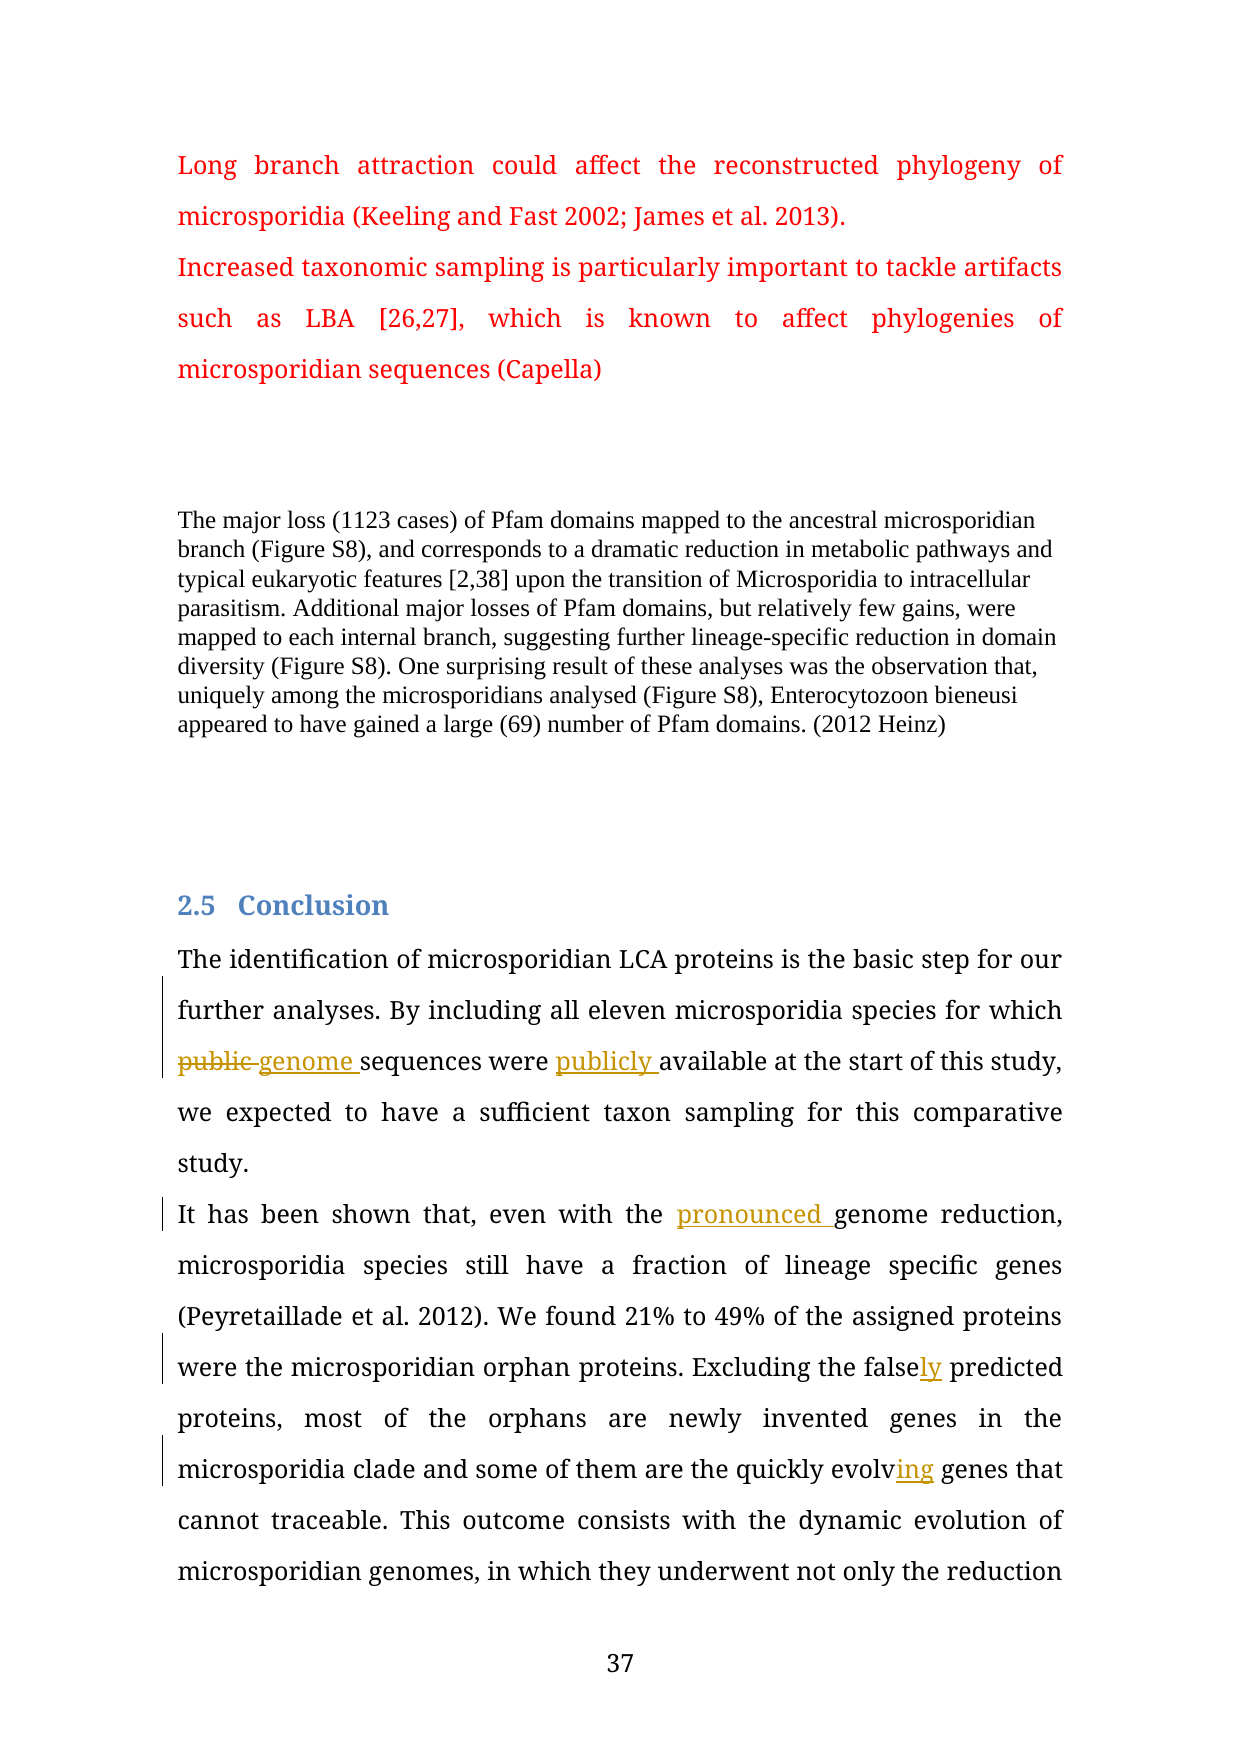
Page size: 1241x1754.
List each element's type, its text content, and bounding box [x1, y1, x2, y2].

text Increased taxonomic sampling is particularly important to tackle artifacts such as LBA [26,27], which is known to affect phylogenies of microsporidian sequences (Capella) [177, 250, 1063, 386]
text The identification of microsporidian LCA proteins is the basic step for our further analyses. By including all eleven microsporidia species for which sequences were available at the start of this study, we expected to have a sufficient taxon sampling for this comparative study. [177, 942, 1063, 1180]
subtitle Conclusion [177, 886, 1063, 923]
text The major loss (1123 cases) of Pfam domains mapped to the ancestral microsporidian branch (Figure S8), and corresponds to a dramatic reduction in metabolic pathways and typical eukaryotic features [2,38] upon the transition of Microsporidia to intracellular parasitism. Additional major losses of Pfam domains, but relatively few gains, were mapped to each internal branch, suggesting further lineage-specific reduction in domain diversity (Figure S8). One surprising result of these analyses was the observation that, uniquely among the microsporidians analysed (Figure S8), Enterocytozoon bieneusi appeared to have gained a large (69) number of Pfam domains. (2012 Heinz) [177, 505, 1063, 738]
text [177, 1197, 1063, 1588]
text Long branch attraction could affect the reconstructed phylogeny of microsporidia (Keeling and Fast 2002; James et al. 2013). [177, 148, 1063, 233]
